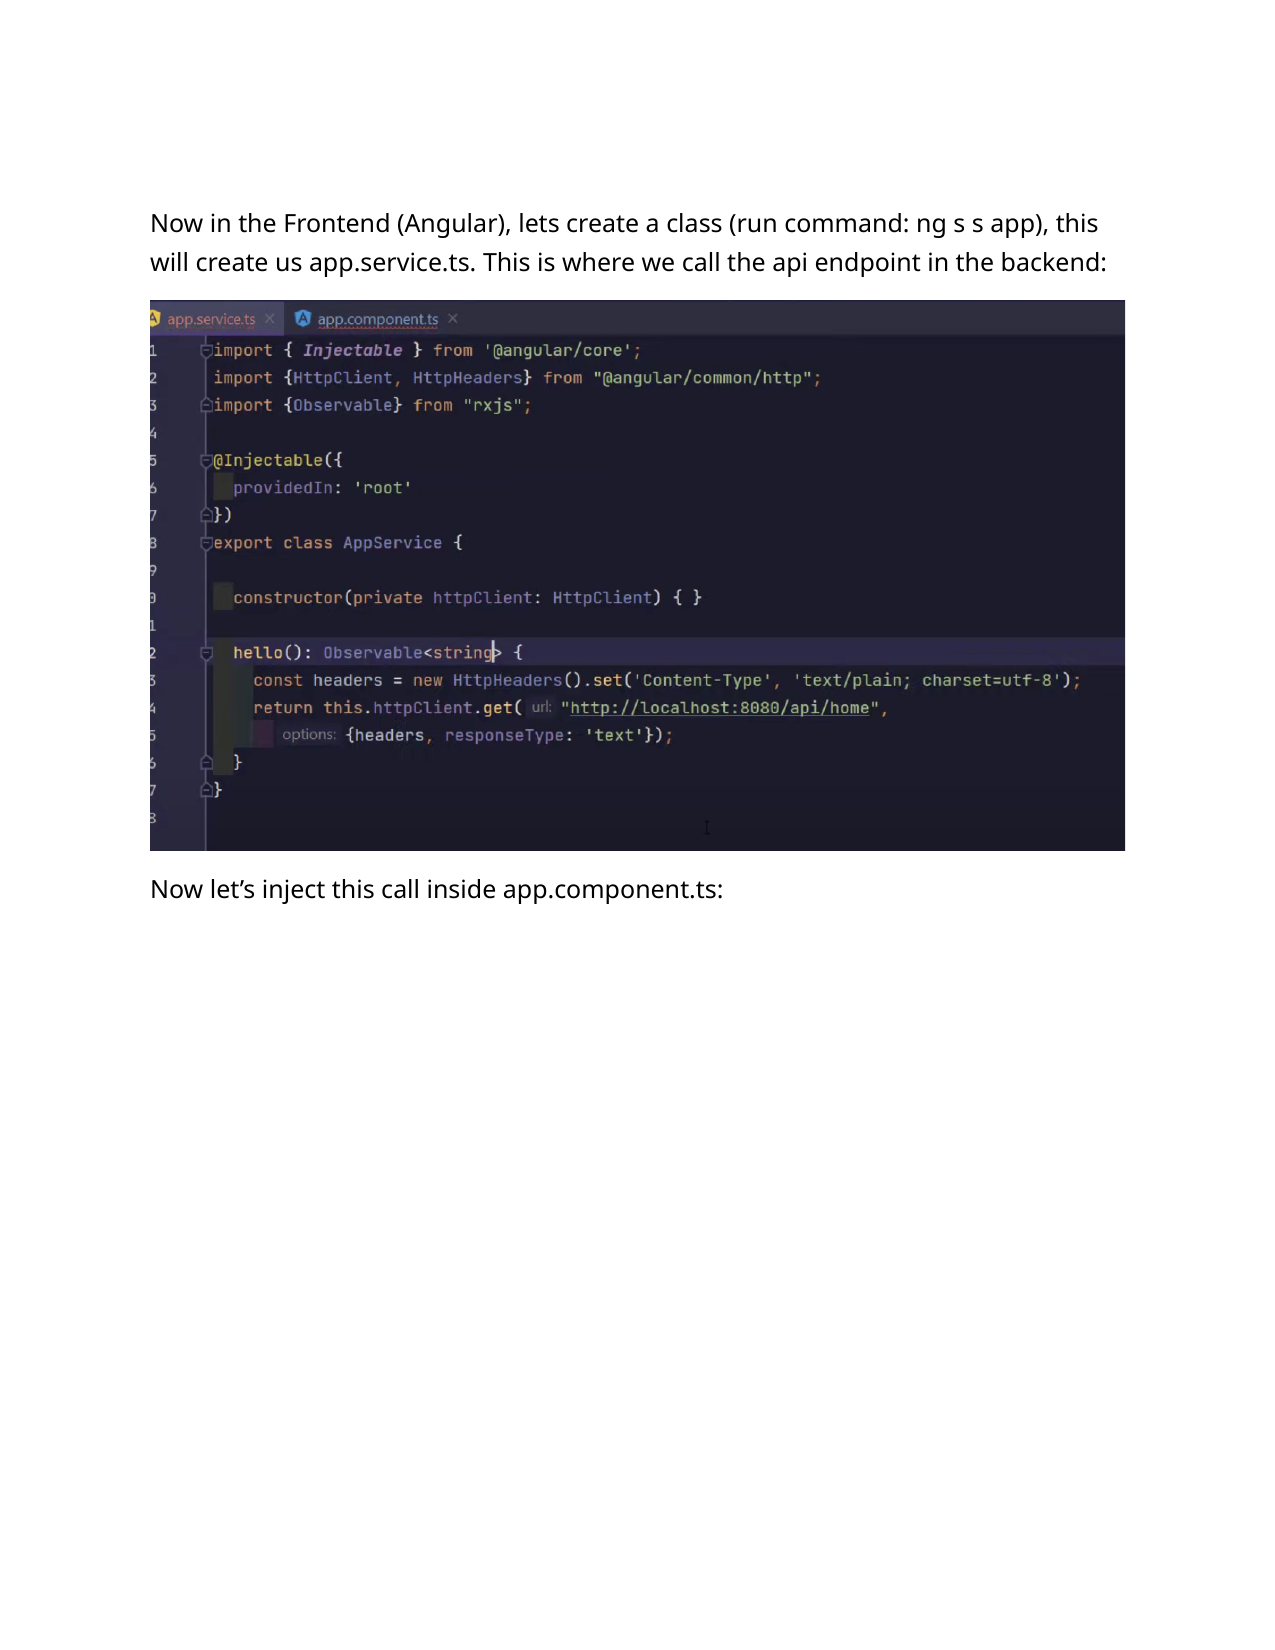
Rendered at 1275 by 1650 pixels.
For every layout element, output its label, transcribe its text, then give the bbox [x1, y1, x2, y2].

picture [150, 300, 1125, 851]
text Now in the Frontend (Angular), lets create a class (run command: ng s s app), this will create us app.service.ts. This is where we call the api endpoint in the backend: [150, 206, 1125, 279]
text Now let’s inject this call inside app.component.ts: [150, 872, 1125, 906]
